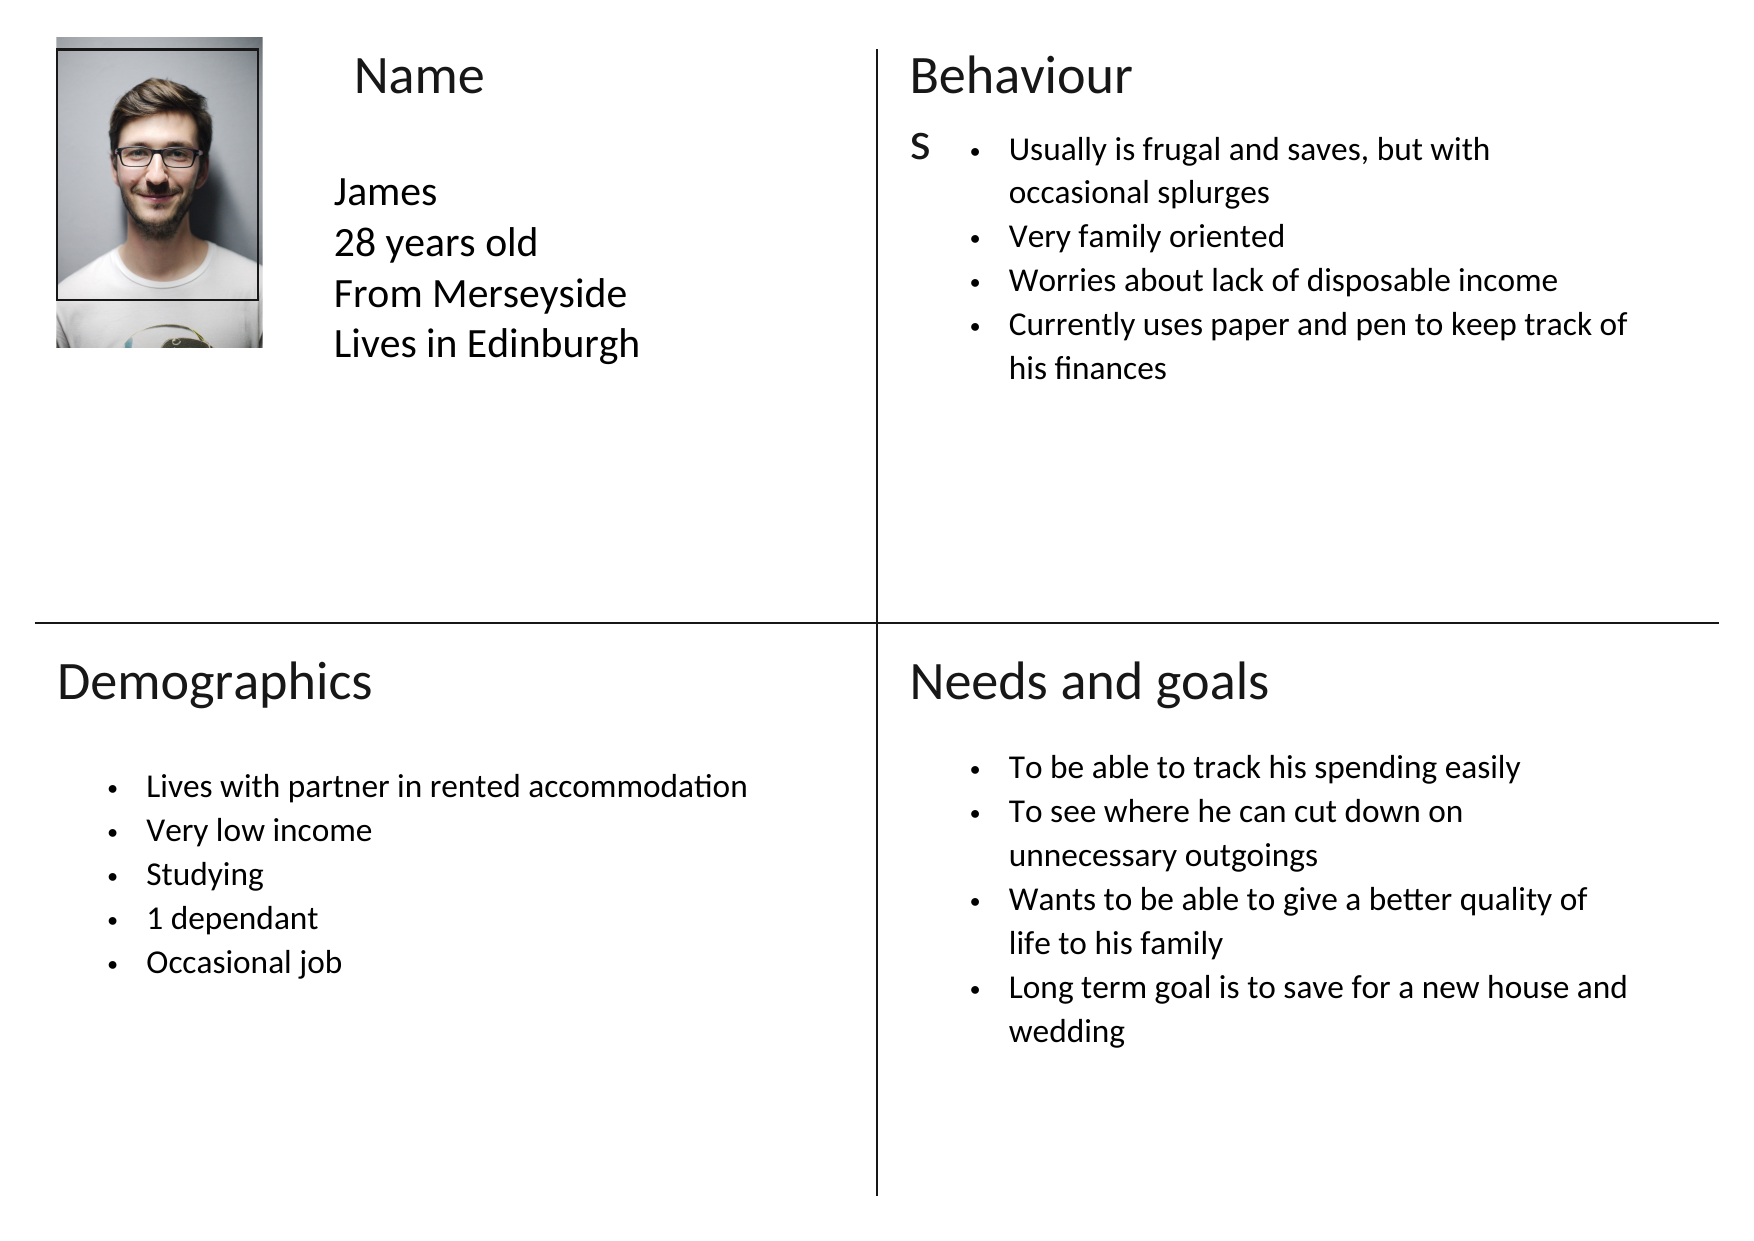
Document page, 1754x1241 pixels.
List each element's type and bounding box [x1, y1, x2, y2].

picture [58, 51, 257, 299]
picture [56, 37, 263, 348]
